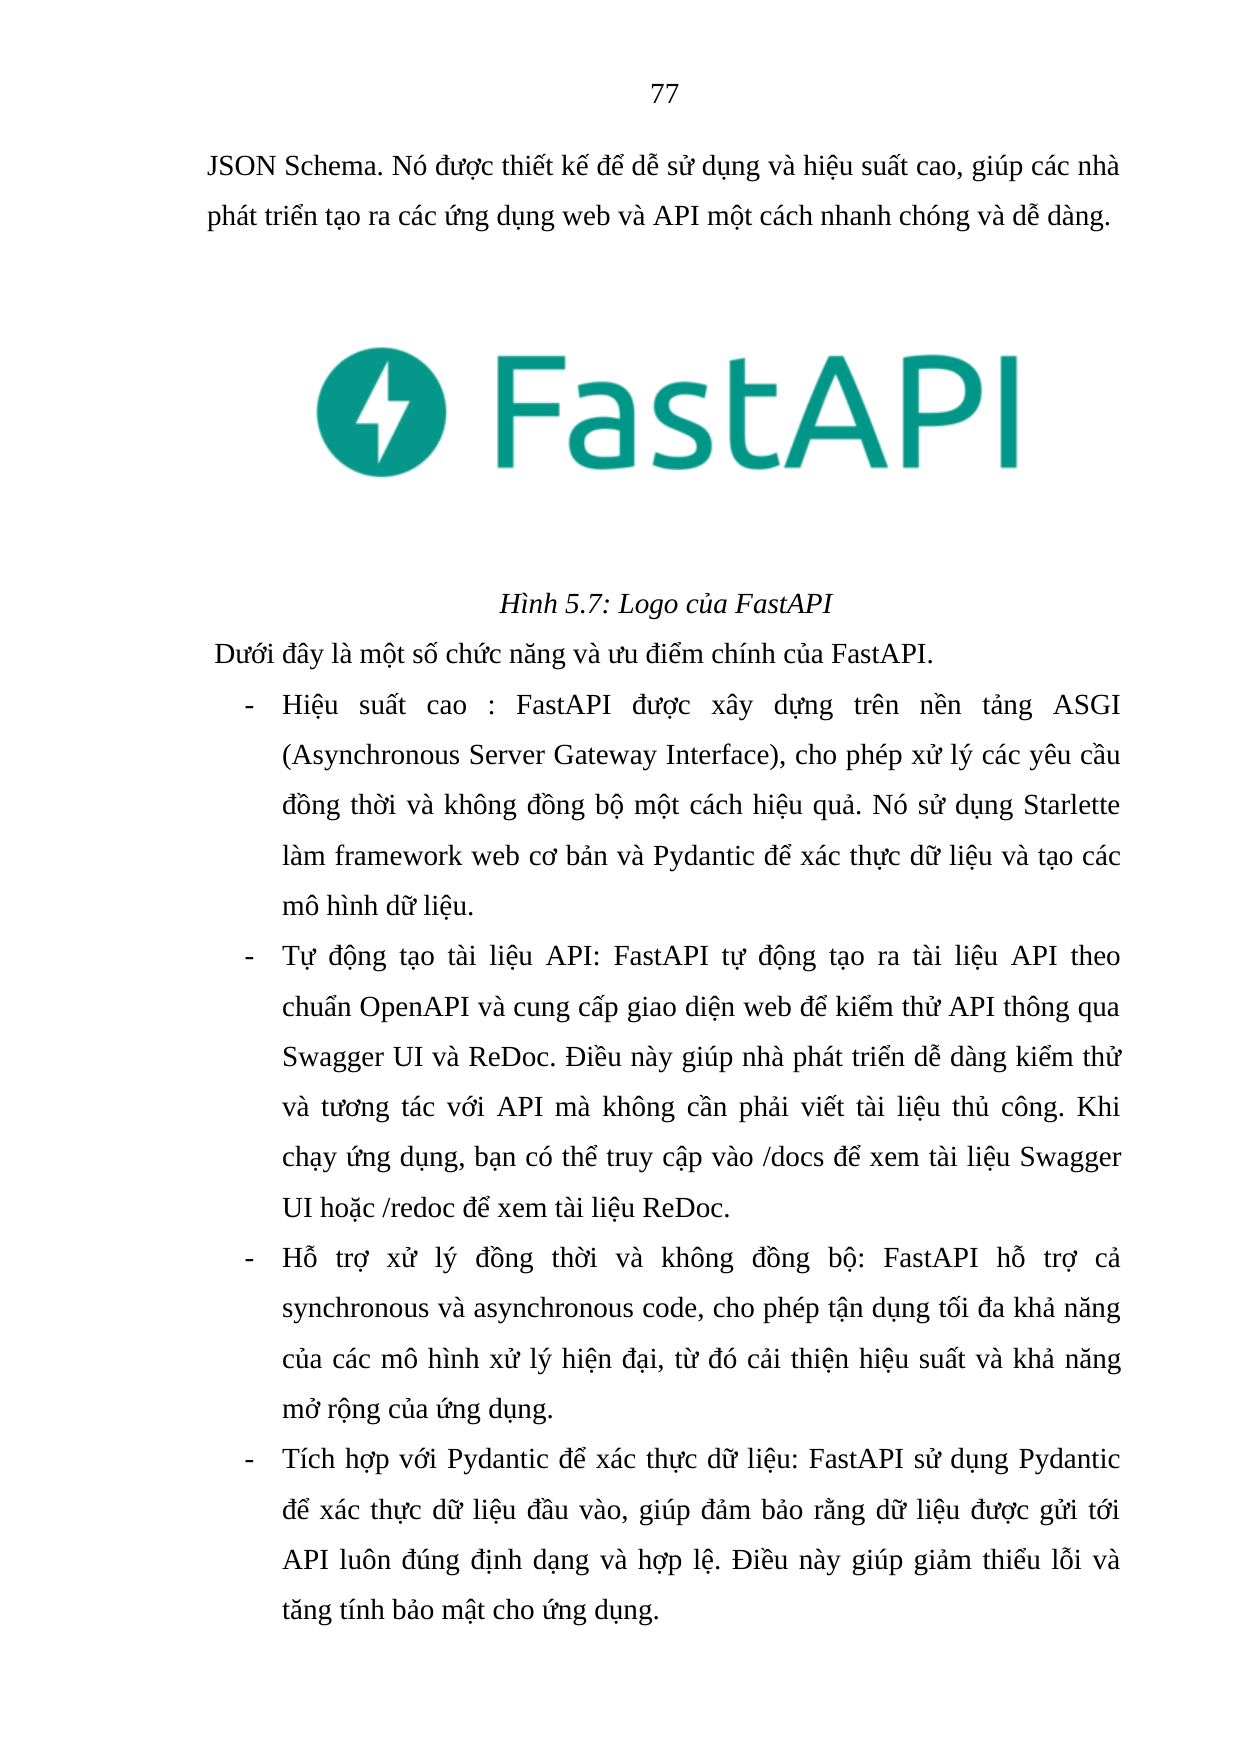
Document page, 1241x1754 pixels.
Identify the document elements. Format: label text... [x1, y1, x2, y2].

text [207, 148, 1122, 232]
picture [211, 248, 1123, 577]
list Tự động tạo tài liệu API: FastAPI tự động tạo ra tài liệu API theo chuẩn OpenAPI và cung cấp giao diện web để kiểm thử API thông qua Swagger UI và ReDoc. Điều này giúp nhà phát triển dễ dàng kiểm thử và tương tác với API mà không cần phải viết tài liệu thủ công. Khi chạy ứng dụng, bạn có thể truy cập vào /docs để xem tài liệu Swagger UI hoặc /redoc để xem tài liệu ReDoc. [244, 938, 1122, 1223]
list Tích hợp với Pydantic để xác thực dữ liệu: FastAPI sử dụng Pydantic để xác thực dữ liệu đầu vào, giúp đảm bảo rằng dữ liệu được gửi tới API luôn đúng định dạng và hợp lệ. Điều này giúp giảm thiểu lỗi và tăng tính bảo mật cho ứng dụng. [244, 1441, 1122, 1626]
list Hỗ trợ xử lý đồng thời và không đồng bộ: FastAPI hỗ trợ cả synchronous và asynchronous code, cho phép tận dụng tối đa khả năng của các mô hình xử lý hiện đại, từ đó cải thiện hiệu suất và khả năng mở rộng của ứng dụng. [244, 1240, 1122, 1425]
list Hiệu suất cao : FastAPI được xây dựng trên nền tảng ASGI (Asynchronous Server Gateway Interface), cho phép xử lý các yêu cầu đồng thời và không đồng bộ một cách hiệu quả. Nó sử dụng Starlette làm framework web cơ bản và Pydantic để xác thực dữ liệu và tạo các mô hình dữ liệu. [244, 687, 1122, 922]
